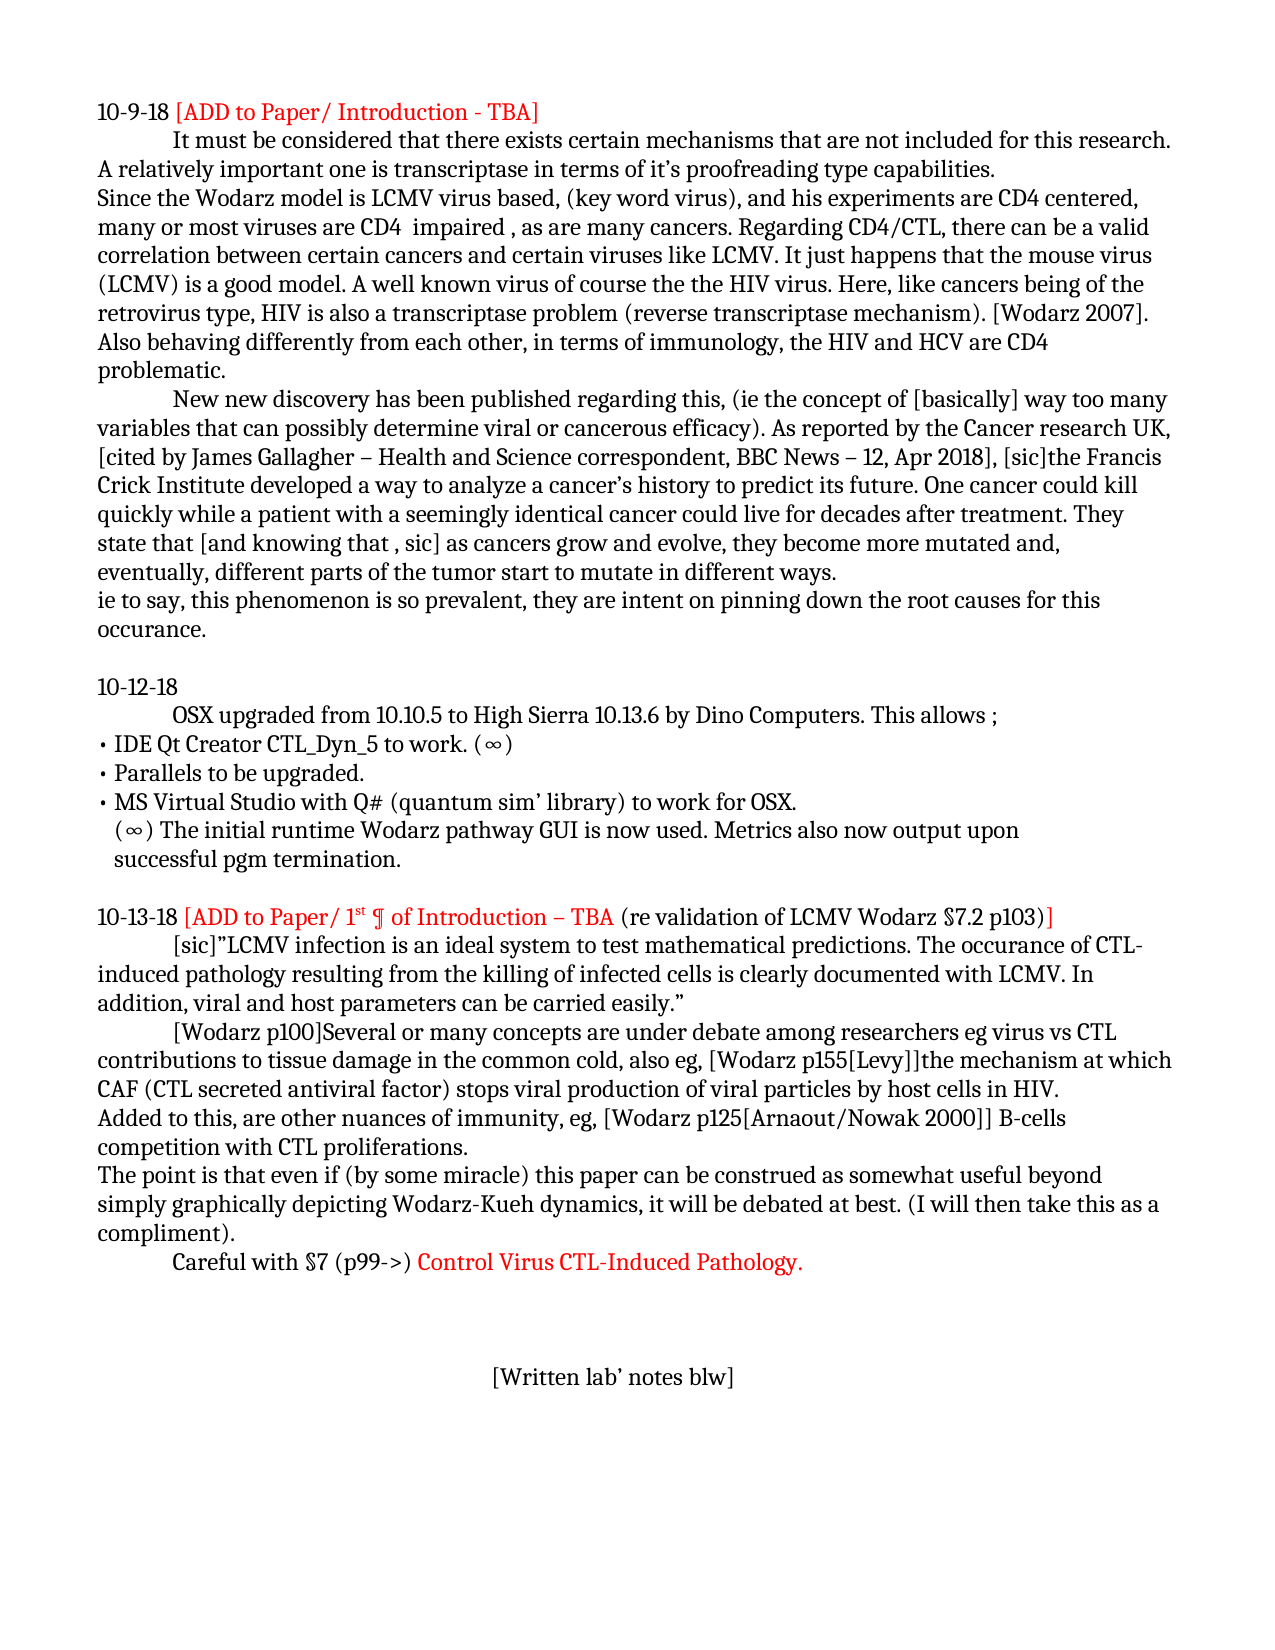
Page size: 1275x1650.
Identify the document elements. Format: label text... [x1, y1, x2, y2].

text 10-13-18 [ADD to Paper/ 1st ¶ of Introduction – TBA (re validation of LCMV Wodarz §7.2 p103)] [97, 902, 1177, 931]
text 10-9-18 [ADD to Paper/ Introduction - TBA] [97, 97, 1177, 126]
text [Wodarz p100]Several or many concepts are under debate among researchers eg virus vs CTL contributions to tissue damage in the common cold, also eg, [Wodarz p155[Levy]]the mechanism at which CAF (CTL secreted antiviral factor) stops viral production of viral particles by host cells in HIV. [97, 1017, 1177, 1104]
text • MS Virtual Studio with Q# (quantum sim’ library) to work for OSX. [97, 787, 1177, 816]
text The point is that even if (by some miracle) this paper can be construed as somewhat useful beyond simply graphically depicting Wodarz-Kueh dynamics, it will be debated at best. (I will then take this as a compliment). [97, 1161, 1177, 1247]
text • IDE Qt Creator CTL_Dyn_5 to work. (∞) [97, 730, 1177, 759]
text • Parallels to be upgraded. [97, 759, 1177, 787]
text It must be considered that there exists certain mechanisms that are not included for this research. A relatively important one is transcriptase in terms of it’s proofreading type capabilities. [97, 126, 1177, 184]
text Careful with §7 (p99->) Control Virus CTL-Induced Pathology. [97, 1247, 1177, 1276]
text 10-12-18 [97, 672, 1177, 701]
text OSX upgraded from 10.10.5 to High Sierra 10.13.6 by Dino Computers. This allows ; [97, 701, 1177, 730]
text Added to this, are other nuances of immunity, eg, [Wodarz p125[Arnaout/Nowak 2000]] B-cells competition with CTL proliferations. [97, 1104, 1177, 1161]
text (∞) The initial runtime Wodarz pathway GUI is now used. Metrics also now output upon [97, 816, 1177, 845]
text ie to say, this phenomenon is so prevalent, they are intent on pinning down the root causes for this occurance. [97, 586, 1177, 644]
text Since the Wodarz model is LCMV virus based, (key word virus), and his experiments are CD4 centered, many or most viruses are CD4 impaired , as are many cancers. Regarding CD4/CTL, there can be a valid correlation between certain cancers and certain viruses like LCMV. It just happens that the mouse virus (LCMV) is a good model. A well known virus of course the the HIV virus. Here, like cancers being of the retrovirus type, HIV is also a transcriptase problem (reverse transcriptase mechanism). [Wodarz 2007]. Also behaving differently from each other, in terms of immunology, the HIV and HCV are CD4 problematic. [97, 184, 1177, 385]
text successful pgm termination. [97, 845, 1177, 874]
text [Written lab’ notes blw] [97, 1362, 1177, 1391]
text [sic]”LCMV infection is an ideal system to test mathematical predictions. The occurance of CTL-induced pathology resulting from the killing of infected cells is clearly documented with LCMV. In addition, viral and host parameters can be carried easily.” [97, 931, 1177, 1017]
text New new discovery has been published regarding this, (ie the concept of [basically] way too many variables that can possibly determine viral or cancerous efficacy). As reported by the Cancer research UK, [cited by James Gallagher – Health and Science correspondent, BBC News – 12, Apr 2018], [sic]the Francis Crick Institute developed a way to analyze a cancer’s history to predict its future. One cancer could kill quickly while a patient with a seemingly identical cancer could live for decades after treatment. They state that [and knowing that , sic] as cancers grow and evolve, they become more mutated and, eventually, different parts of the tumor start to mutate in different ways. [97, 385, 1177, 586]
